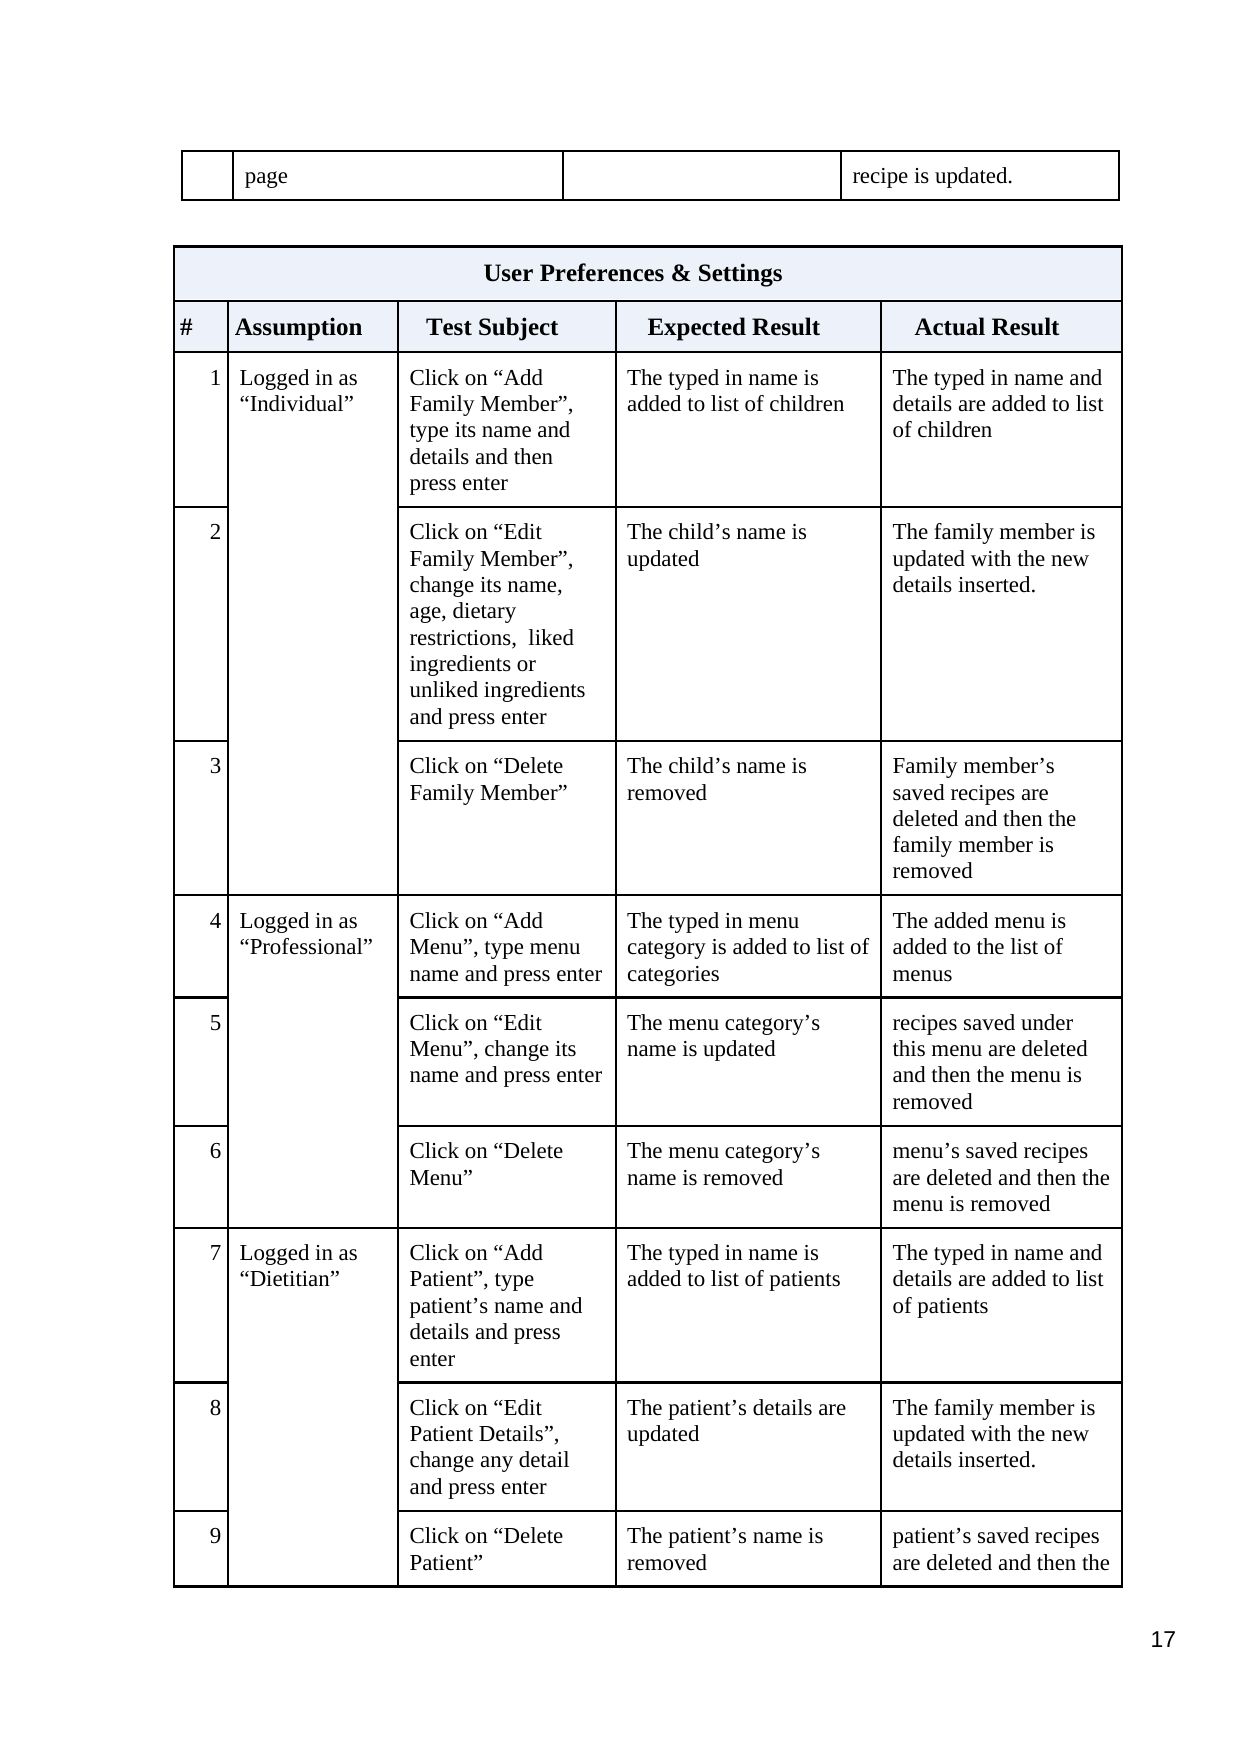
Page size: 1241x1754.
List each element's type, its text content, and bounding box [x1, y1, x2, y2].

table_cell 5 [175, 999, 227, 1125]
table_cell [842, 152, 1118, 199]
table_cell The menu category’s name is updated [617, 999, 880, 1125]
table_cell Test Subject [399, 302, 615, 351]
table_cell # [175, 302, 227, 351]
table_cell Assumption [229, 302, 397, 351]
table_cell Actual Result [882, 302, 1121, 351]
table_cell 8 [175, 1384, 227, 1510]
table_cell 9 [175, 1512, 227, 1585]
table_cell 2 [175, 508, 227, 740]
table_cell menu’s saved recipes are deleted and then the menu is removed [882, 1127, 1121, 1227]
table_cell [617, 1512, 880, 1585]
table_cell Logged in as “Professional” [229, 896, 397, 1227]
table_cell 6 [183, 152, 232, 199]
table_cell The typed in menu category is added to list of categories [617, 896, 880, 996]
table_cell The patient’s details are updated [617, 1384, 880, 1510]
table_cell Logged in as “Dietitian” [229, 1229, 397, 1585]
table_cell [564, 152, 840, 199]
table_cell Click on “Edit Menu”, change its name and press enter [399, 999, 615, 1125]
table_cell The typed in name is added to list of patients [617, 1229, 880, 1381]
table_cell The menu category’s name is removed [617, 1127, 880, 1227]
table_cell Click on “Edit Patient Details”, change any detail and press enter [399, 1384, 615, 1510]
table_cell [234, 152, 562, 199]
table_cell The family member is updated with the new details inserted. [882, 1384, 1121, 1510]
table_cell Click on “Add Family Member”, type its name and details and then press enter [399, 353, 615, 506]
table_cell Logged in as “Individual” [229, 353, 397, 894]
table_cell Click on “Add Menu”, type menu name and press enter [399, 896, 615, 996]
table_cell 6 [175, 1127, 227, 1227]
table_cell The typed in name and details are added to list of patients [882, 1229, 1121, 1381]
table_cell The typed in name is added to list of children [617, 353, 880, 506]
table_cell 1 [175, 353, 227, 506]
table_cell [399, 1512, 615, 1585]
table_cell The family member is updated with the new details inserted. [882, 508, 1121, 740]
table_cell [882, 1512, 1121, 1585]
table_cell The typed in name and details are added to list of children [882, 353, 1121, 506]
table_cell The child’s name is updated [617, 508, 880, 740]
table_cell Click on “Add Patient”, type patient’s name and details and press enter [399, 1229, 615, 1381]
table_header User Preferences & Settings [175, 248, 1121, 299]
table_cell Click on “Delete Family Member” [399, 742, 615, 894]
table_cell Family member’s saved recipes are deleted and then the family member is removed [882, 742, 1121, 894]
table_cell The child’s name is removed [617, 742, 880, 894]
table_cell Click on “Delete Menu” [399, 1127, 615, 1227]
table_cell 7 [175, 1229, 227, 1381]
table_cell 4 [175, 896, 227, 996]
table_cell Expected Result [617, 302, 880, 351]
table_cell recipes saved under this menu are deleted and then the menu is removed [882, 999, 1121, 1125]
table_cell Click on “Edit Family Member”, change its name, age, dietary restrictions, liked ingredients or unliked ingredients and press enter [399, 508, 615, 740]
table_cell The added menu is added to the list of menus [882, 896, 1121, 996]
table_cell 3 [175, 742, 227, 894]
